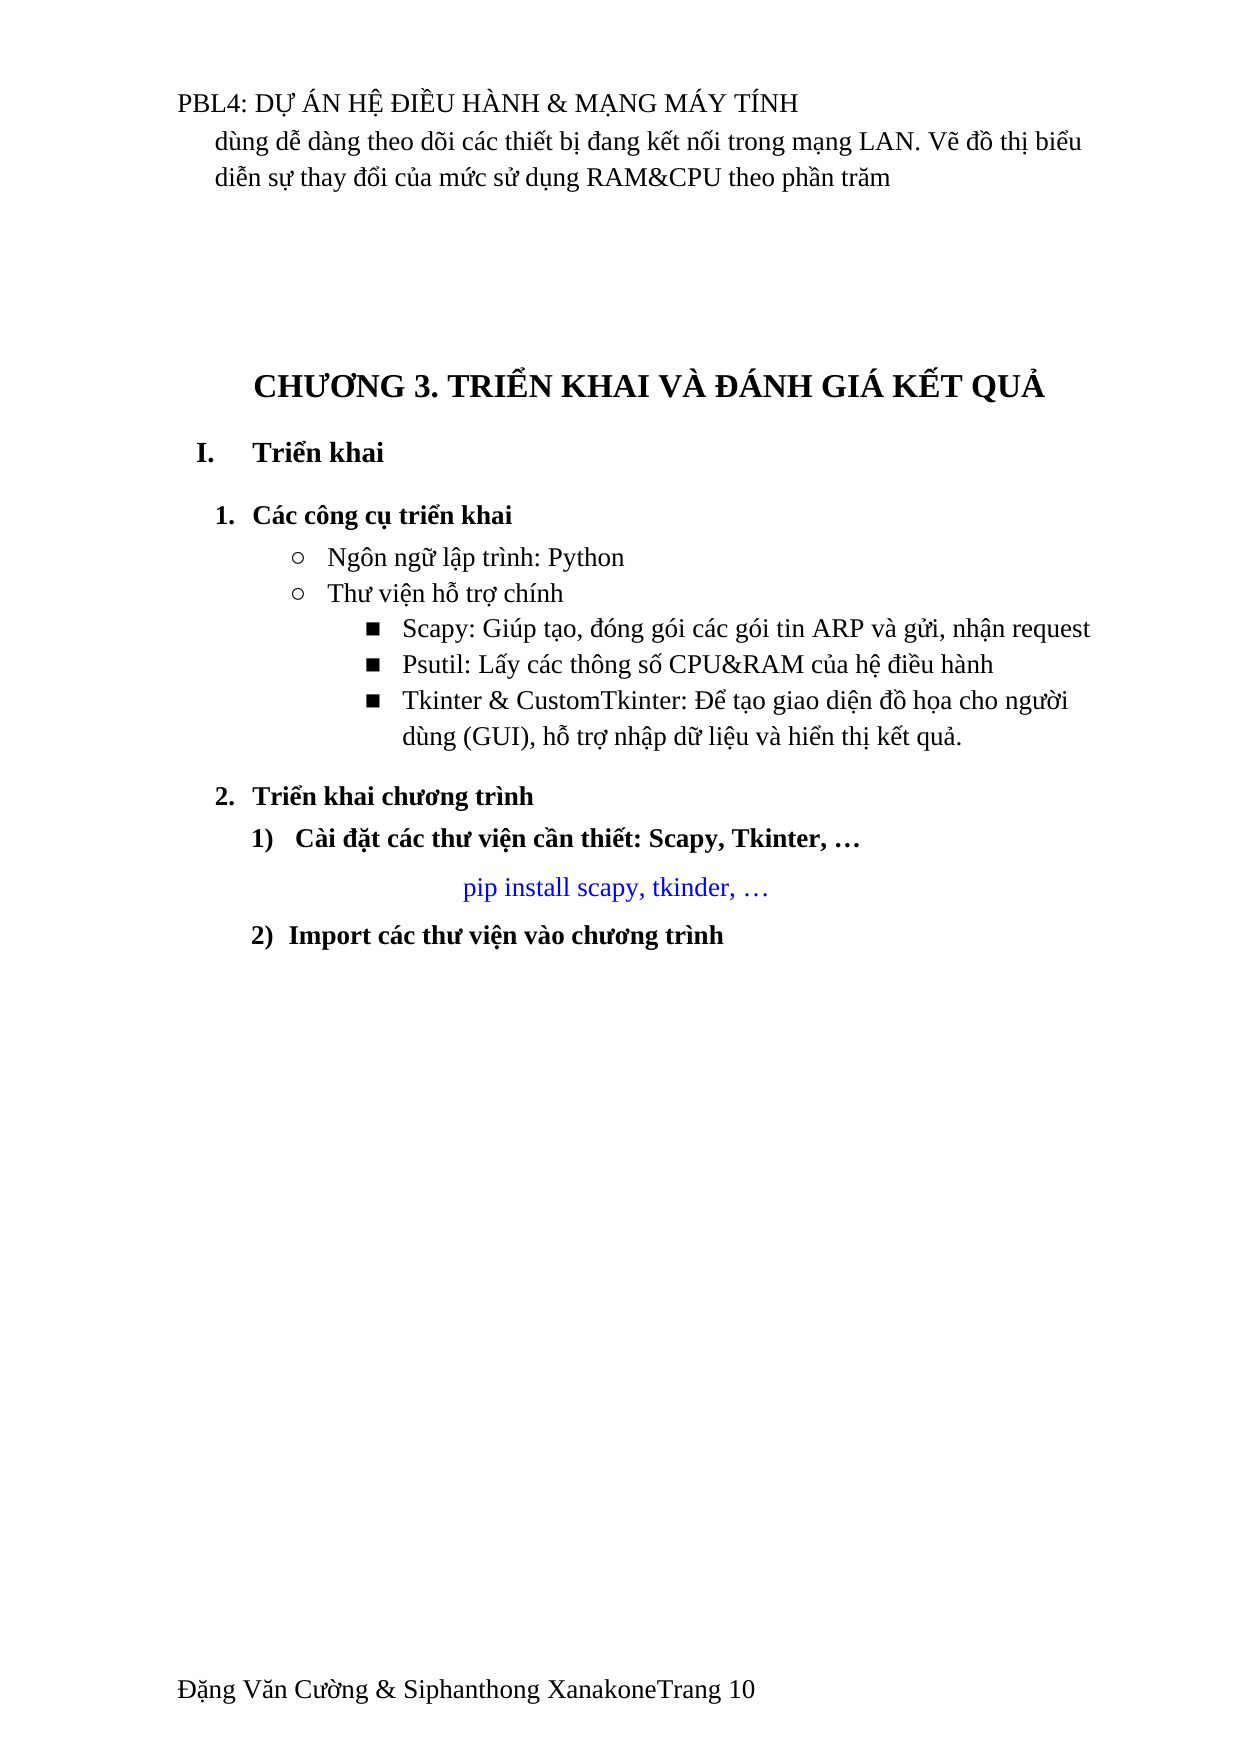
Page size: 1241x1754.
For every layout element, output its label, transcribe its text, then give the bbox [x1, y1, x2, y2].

subtitle CHƯƠNG 3. TRIỂN KHAI VÀ ĐÁNH GIÁ KẾT QUẢ [177, 366, 1122, 405]
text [214, 125, 1122, 192]
subtitle Triển khai [214, 436, 1122, 469]
list Import các thư viện vào chương trình [251, 919, 1122, 950]
list Ngôn ngữ lập trình: Python [289, 541, 1122, 572]
list Thư viện hỗ trợ chính [289, 577, 1122, 608]
subtitle Triển khai chương trình [214, 780, 1122, 812]
subtitle Các công cụ triển khai [214, 499, 1122, 530]
list Scapy: Giúp tạo, đóng gói các gói tin ARP và gửi, nhận request [364, 612, 1122, 644]
list Cài đặt các thư viện cần thiết: Scapy, Tkinter, … [251, 822, 1122, 853]
text pip install scapy, tkinder, … [402, 871, 1122, 902]
list Tkinter & CustomTkinter: Để tạo giao diện đồ họa cho người dùng (GUI), hỗ trợ nhập dữ liệu và hiển thị kết quả. [364, 684, 1122, 751]
list Psutil: Lấy các thông số CPU&RAM của hệ điều hành [364, 648, 1122, 679]
